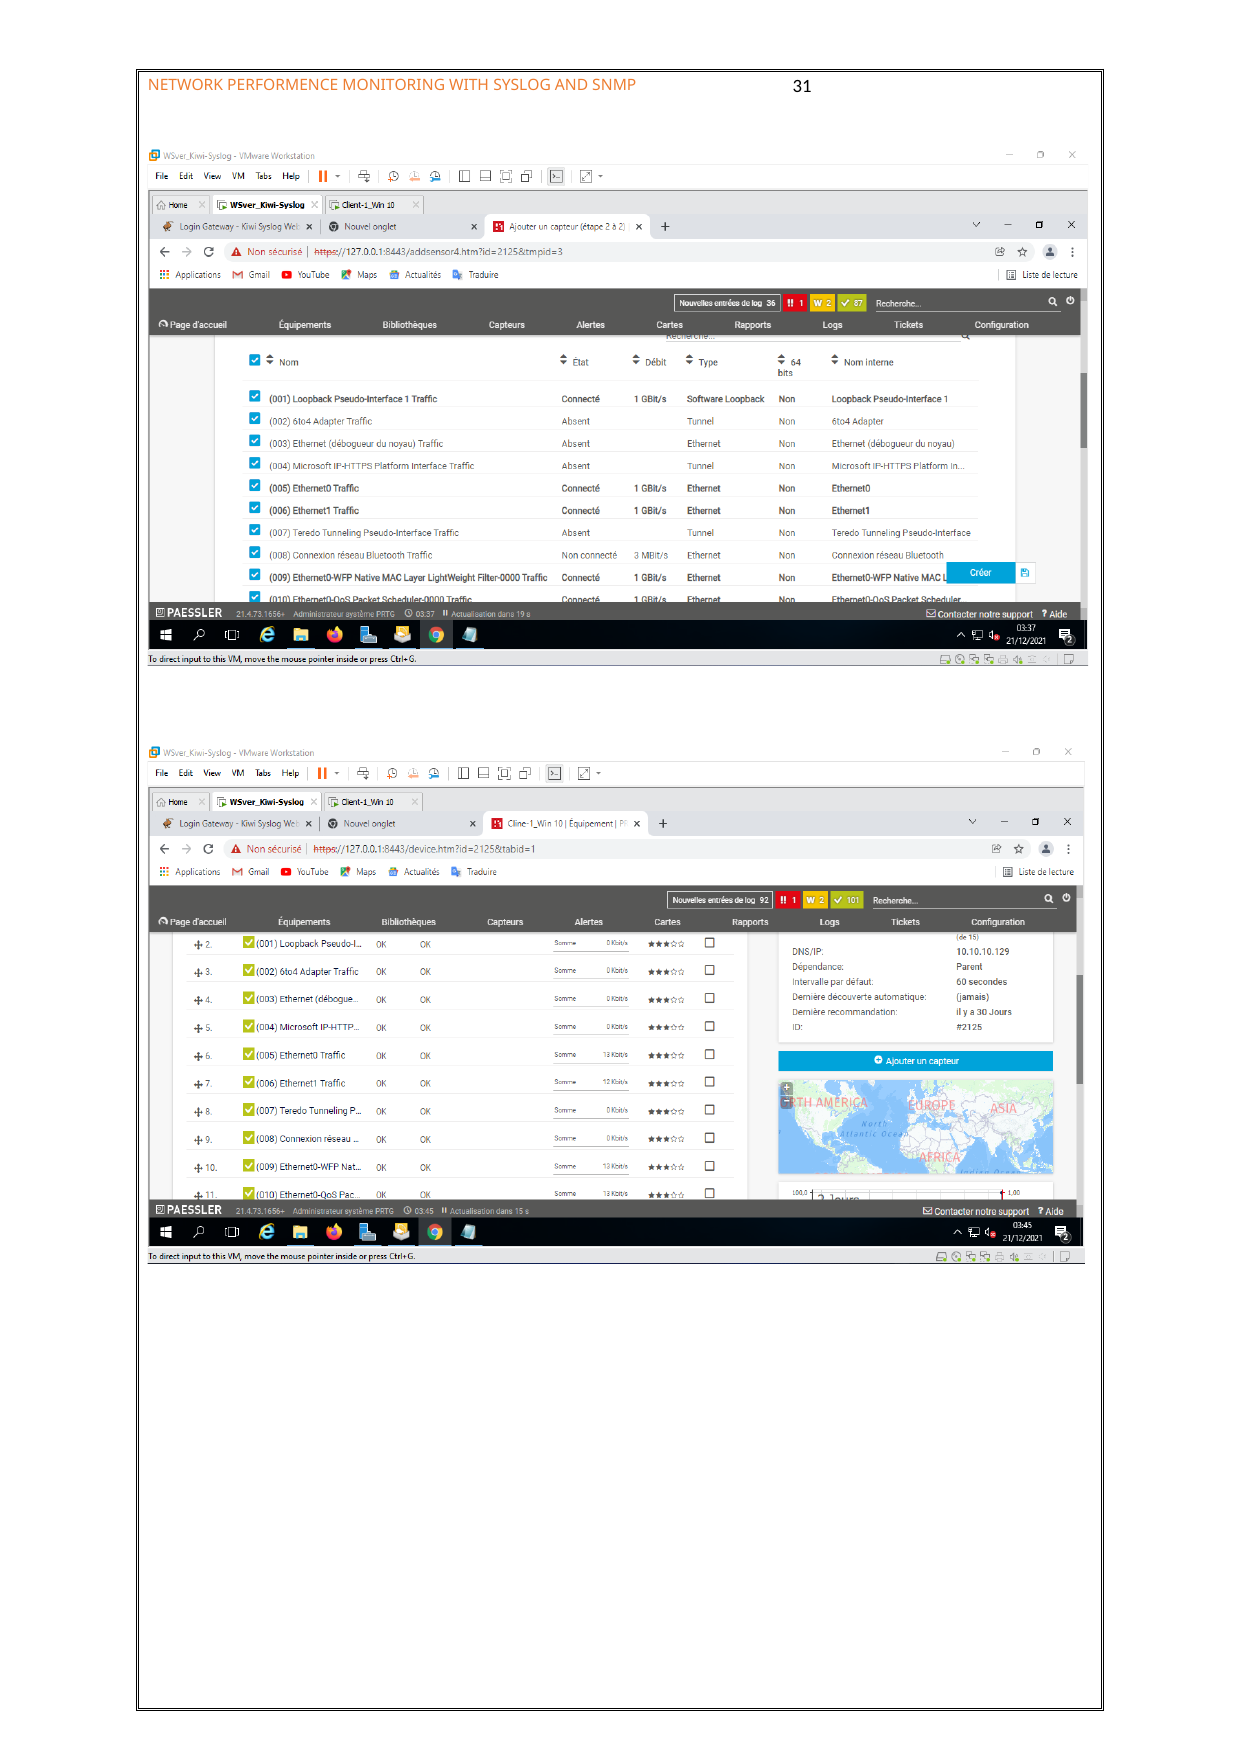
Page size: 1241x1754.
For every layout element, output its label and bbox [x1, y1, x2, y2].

picture [147, 147, 1089, 666]
picture [147, 744, 1085, 1264]
